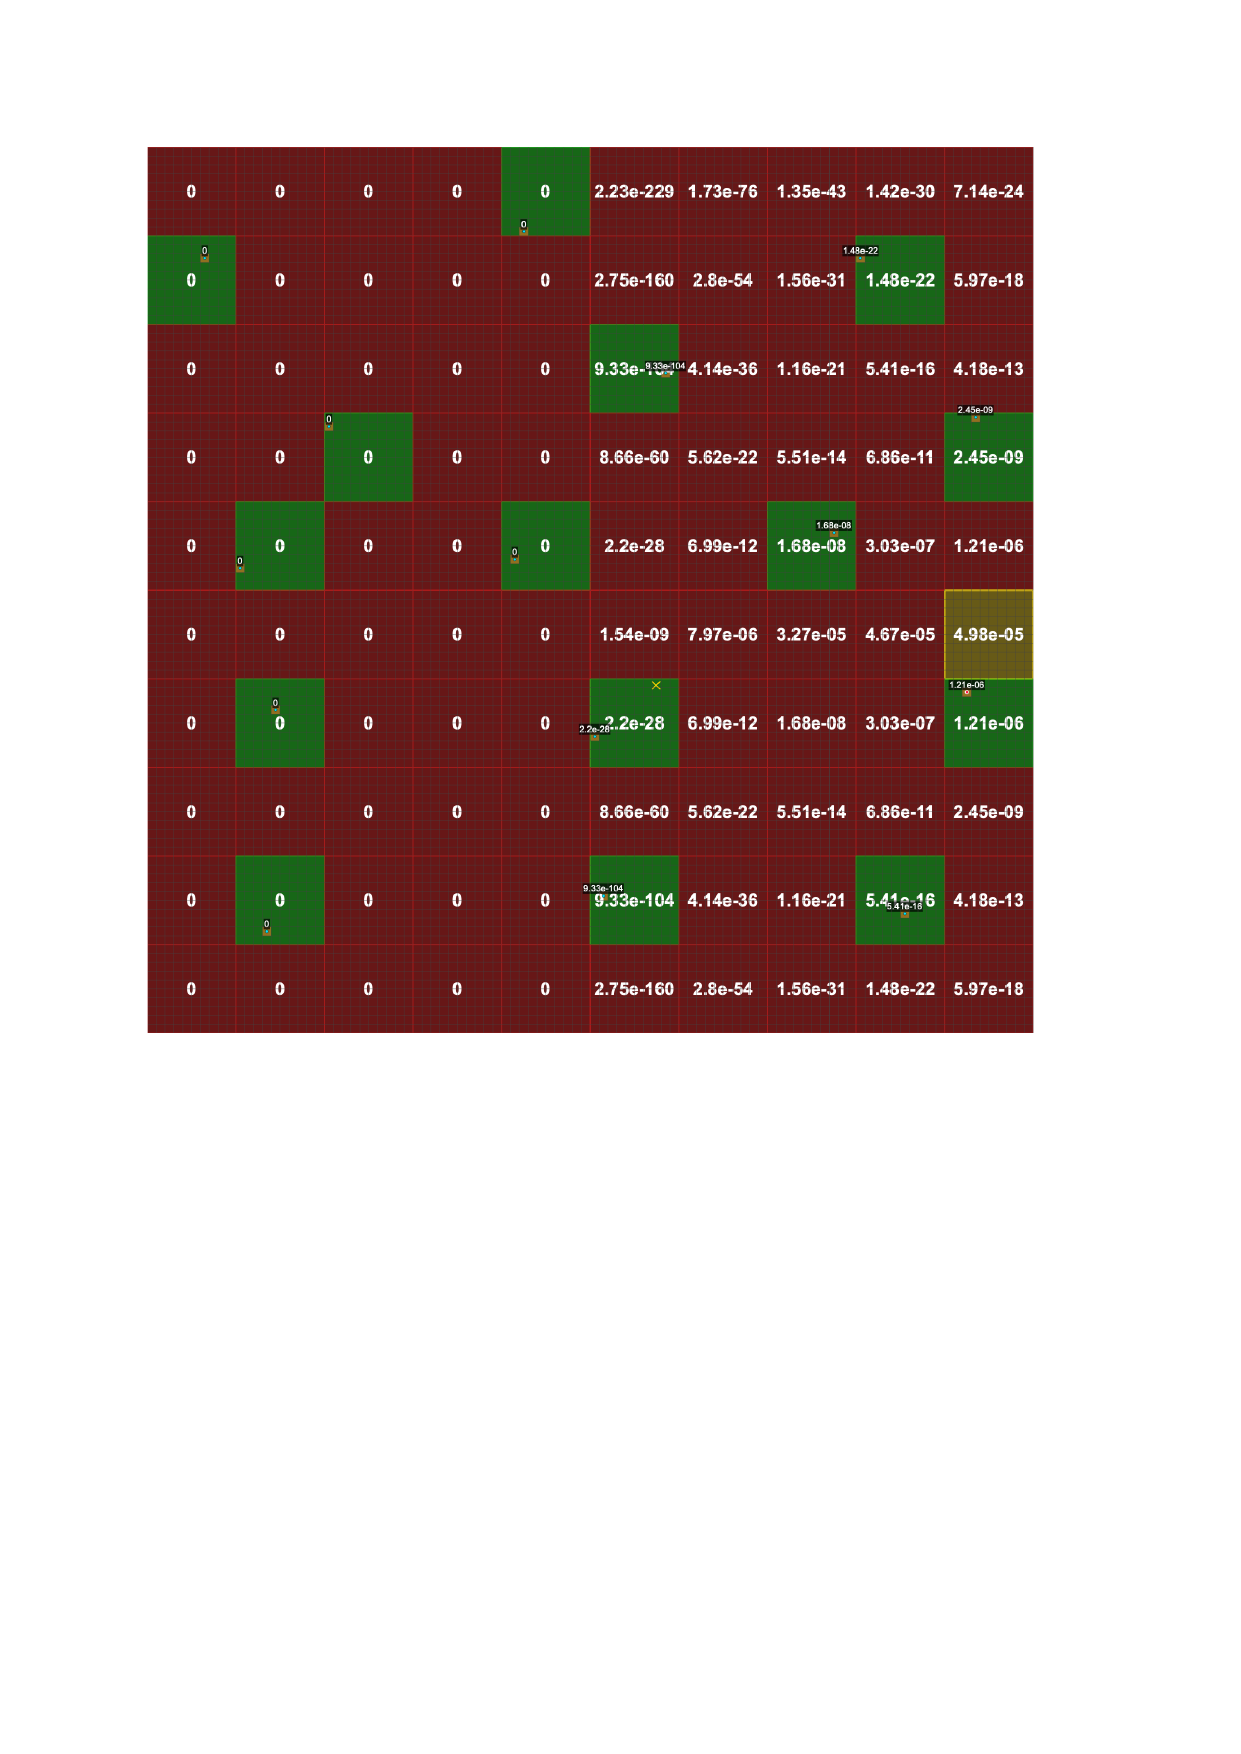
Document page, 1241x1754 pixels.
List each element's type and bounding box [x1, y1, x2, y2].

picture [147, 147, 1034, 1033]
